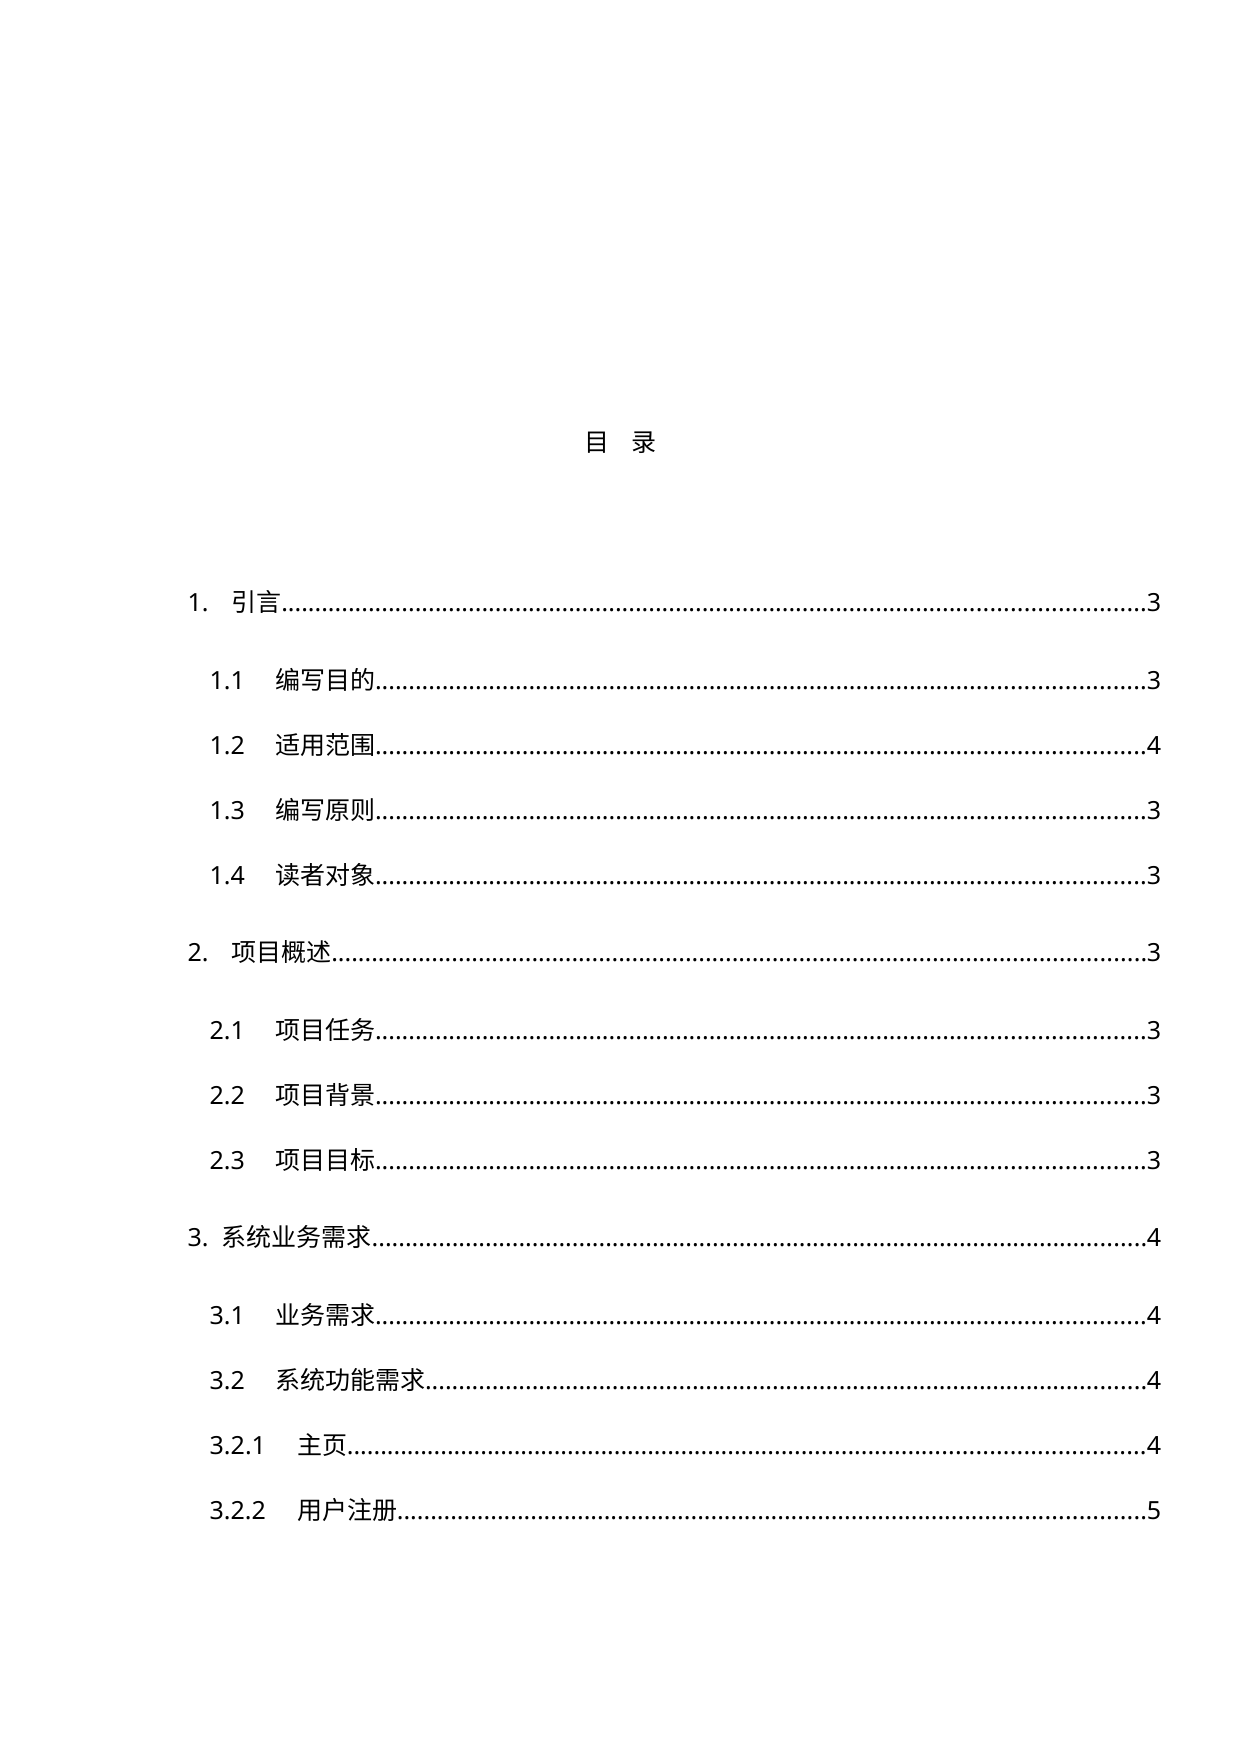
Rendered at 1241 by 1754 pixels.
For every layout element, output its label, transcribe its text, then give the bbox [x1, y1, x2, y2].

text 1.2 适用范围 4 [209, 711, 1053, 776]
text 2.3 项目目标 3 [209, 1126, 1053, 1191]
text 目 录 [187, 408, 1053, 473]
text 2.2 项目背景 3 [209, 1061, 1053, 1126]
text 3. 系统业务需求 4 [187, 1203, 1053, 1268]
text 3.2 系统功能需求 4 [209, 1346, 1053, 1411]
text 3.2.1 主页 4 [209, 1411, 1053, 1476]
text 3.1 业务需求 4 [209, 1281, 1053, 1346]
text 1.1 编写目的 3 [209, 646, 1053, 711]
text 3.2.2 用户注册 5 [209, 1476, 1053, 1541]
text 1. 引言 3 [187, 568, 1053, 633]
text 1.3 编写原则 3 [209, 776, 1053, 841]
text 2.1 项目任务 3 [209, 996, 1053, 1061]
text 1.4 读者对象 3 [209, 841, 1053, 906]
text 2. 项目概述 3 [187, 918, 1053, 983]
